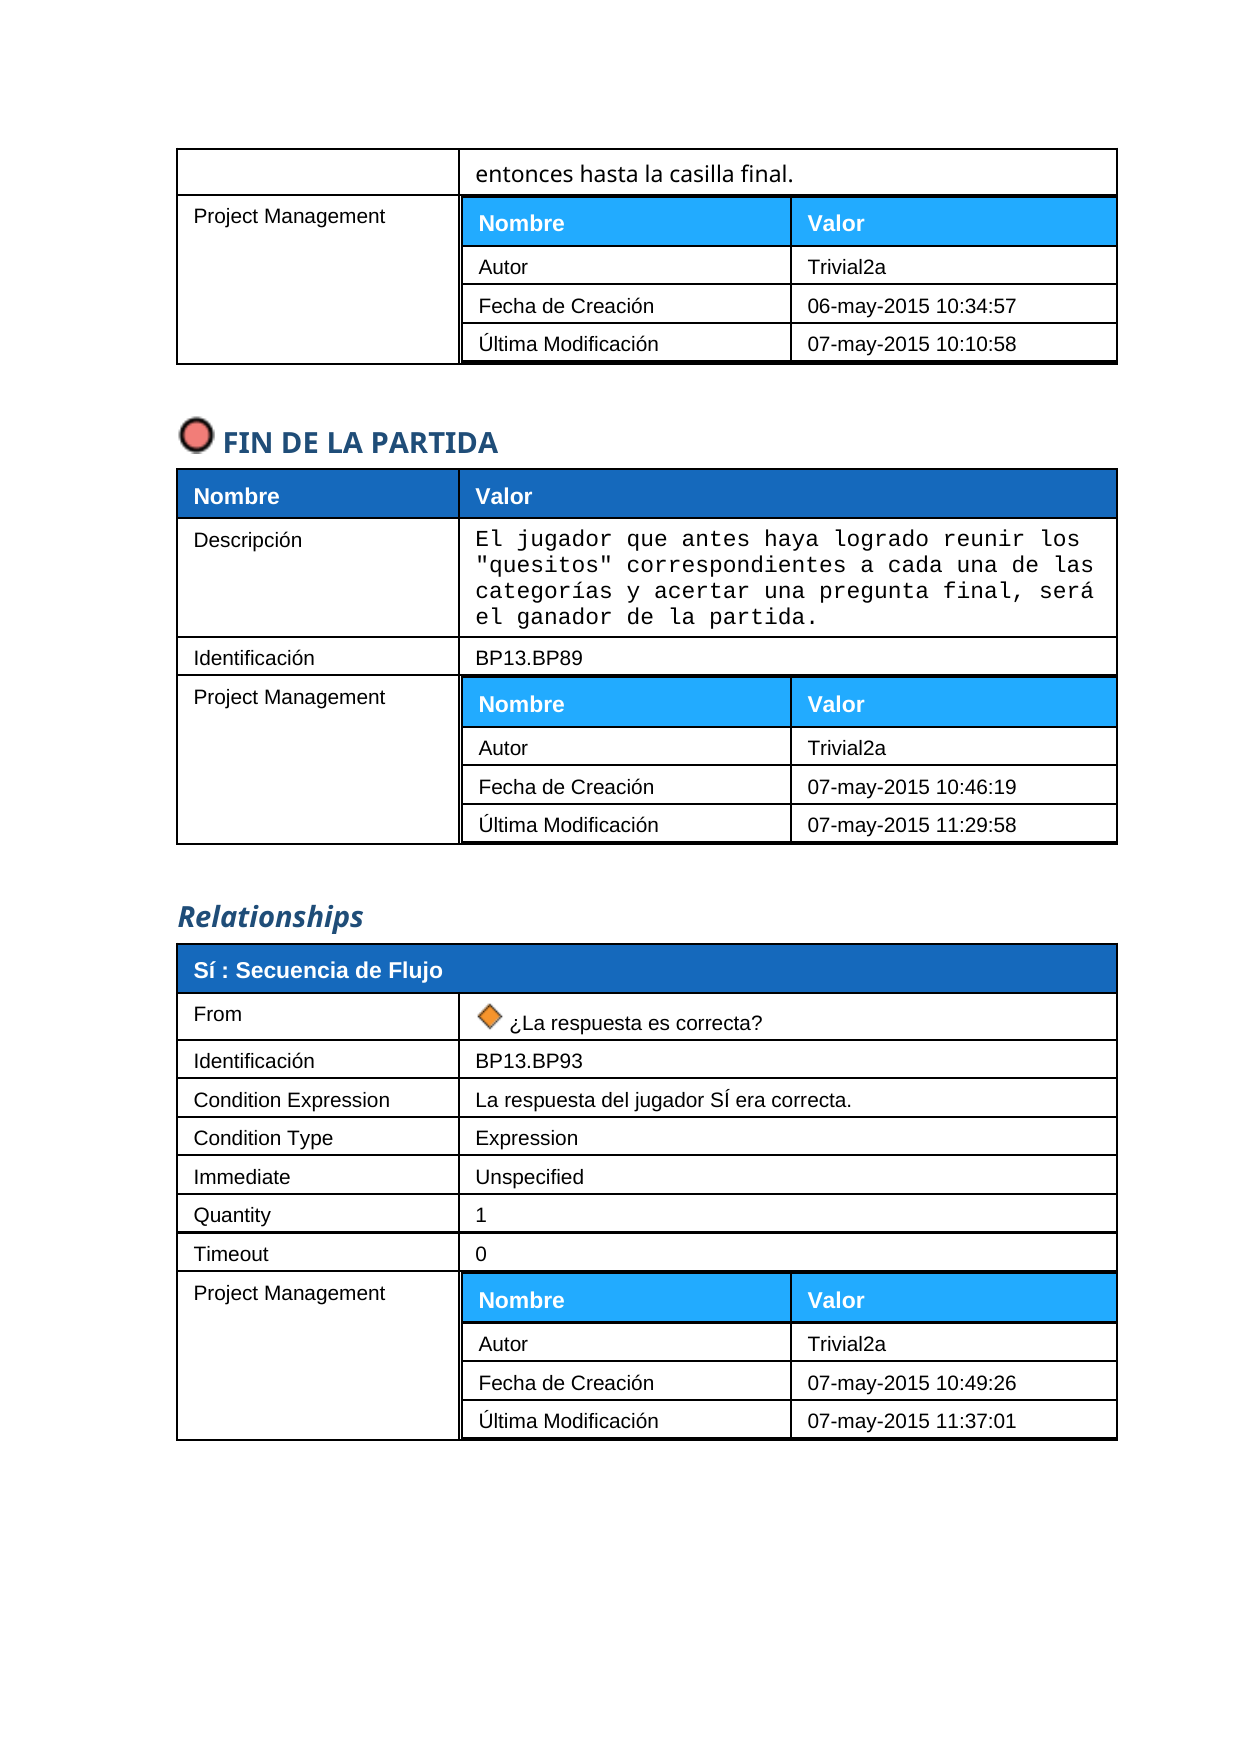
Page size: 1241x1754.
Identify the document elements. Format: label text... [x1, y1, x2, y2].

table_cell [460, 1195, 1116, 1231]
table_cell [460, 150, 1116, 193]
subtitle FIN DE LA PARTIDA [177, 416, 1063, 462]
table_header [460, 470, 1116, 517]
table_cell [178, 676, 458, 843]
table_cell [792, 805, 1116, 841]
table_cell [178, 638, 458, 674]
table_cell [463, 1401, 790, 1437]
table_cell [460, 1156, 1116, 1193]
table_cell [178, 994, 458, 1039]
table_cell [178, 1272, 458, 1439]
picture [475, 1002, 504, 1031]
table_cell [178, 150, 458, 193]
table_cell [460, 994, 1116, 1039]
subtitle Relationships [177, 896, 1063, 936]
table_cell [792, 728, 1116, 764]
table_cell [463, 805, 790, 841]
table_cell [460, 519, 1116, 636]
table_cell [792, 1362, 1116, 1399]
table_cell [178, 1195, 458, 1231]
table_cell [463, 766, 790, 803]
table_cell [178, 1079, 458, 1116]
picture [177, 415, 215, 454]
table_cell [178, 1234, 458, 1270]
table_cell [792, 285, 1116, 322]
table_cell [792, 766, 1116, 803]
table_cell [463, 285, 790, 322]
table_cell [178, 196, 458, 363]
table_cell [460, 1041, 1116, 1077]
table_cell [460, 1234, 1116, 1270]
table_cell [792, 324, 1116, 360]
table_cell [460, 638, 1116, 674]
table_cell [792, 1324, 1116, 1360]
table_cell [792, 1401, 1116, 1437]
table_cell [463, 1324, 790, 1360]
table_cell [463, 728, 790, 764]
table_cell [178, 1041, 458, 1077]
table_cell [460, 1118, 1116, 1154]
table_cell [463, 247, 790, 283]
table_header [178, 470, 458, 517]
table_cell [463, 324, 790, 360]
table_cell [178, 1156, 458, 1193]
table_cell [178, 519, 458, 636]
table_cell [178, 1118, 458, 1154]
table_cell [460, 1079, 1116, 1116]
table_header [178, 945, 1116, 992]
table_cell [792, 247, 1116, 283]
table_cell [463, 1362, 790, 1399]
